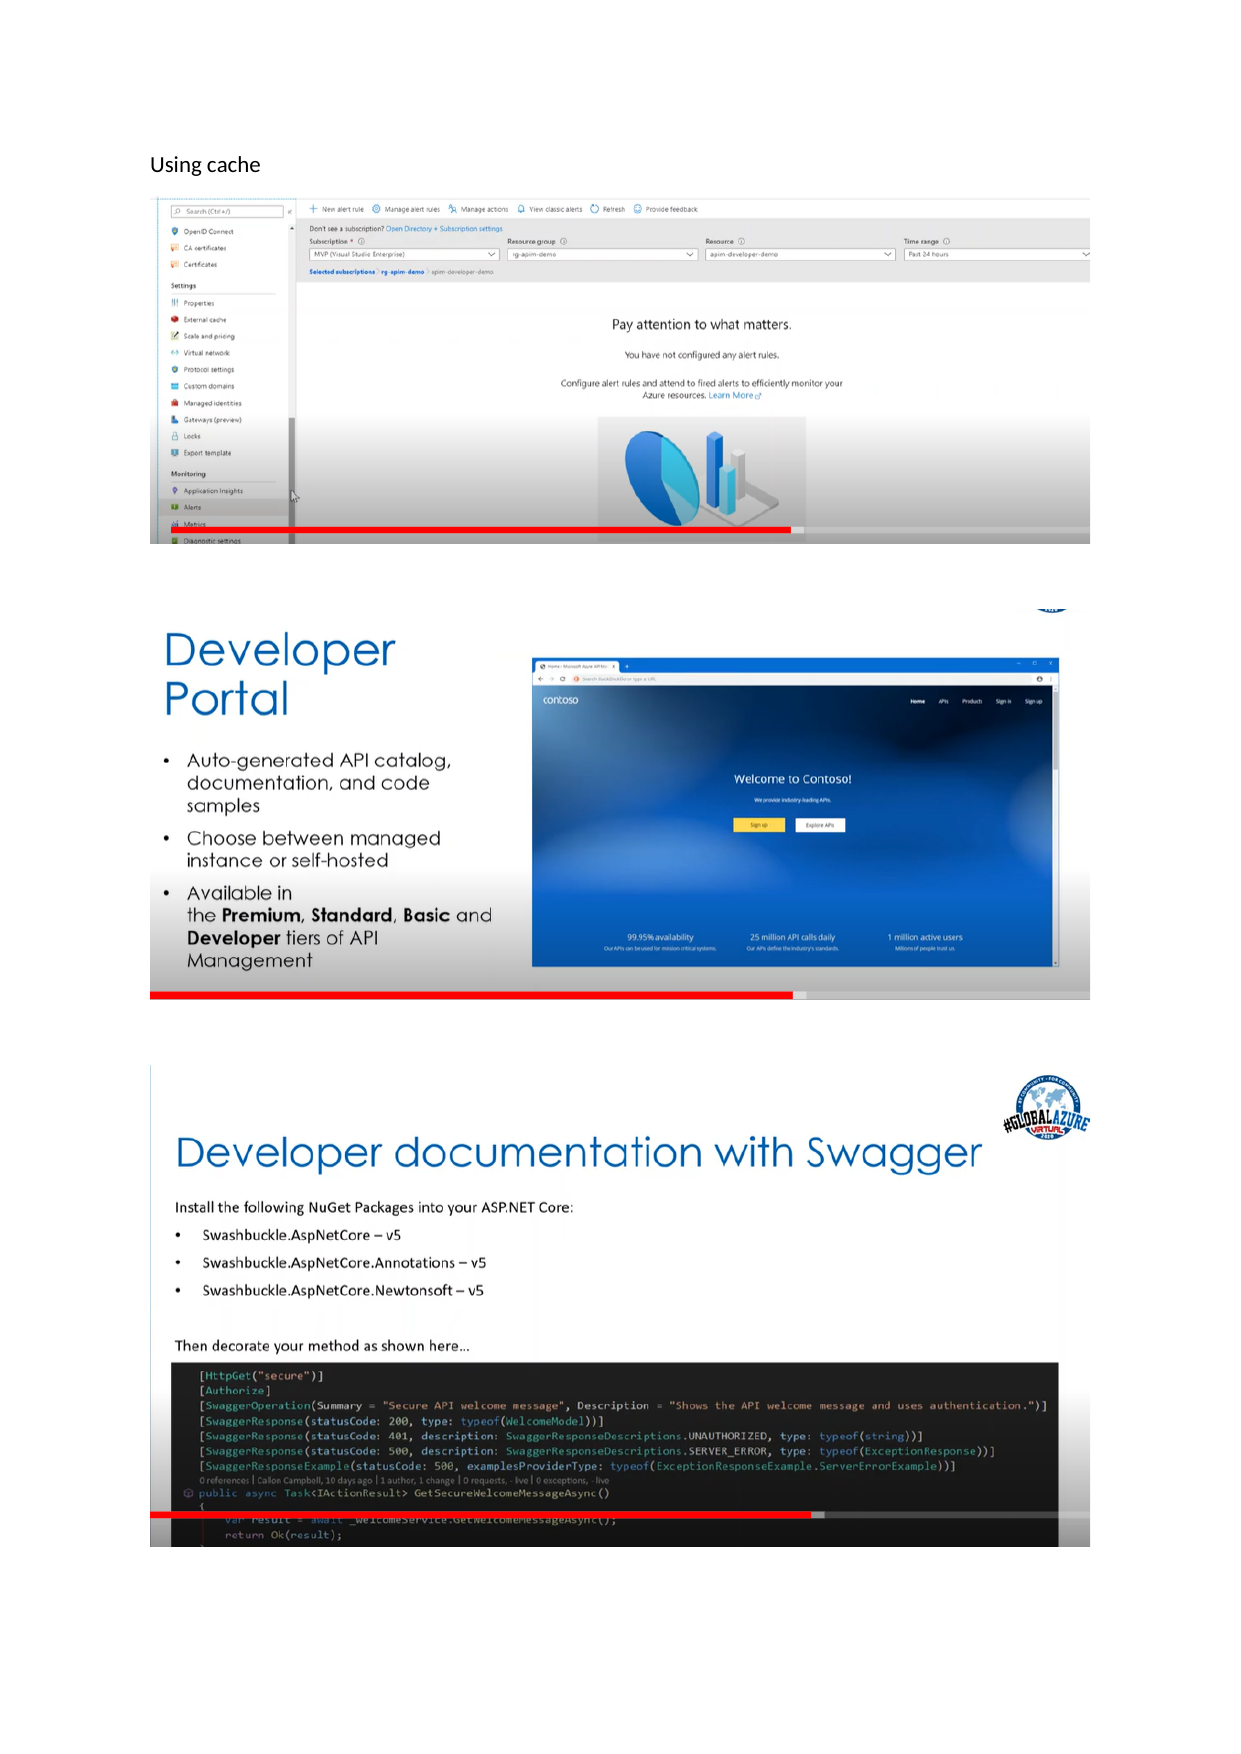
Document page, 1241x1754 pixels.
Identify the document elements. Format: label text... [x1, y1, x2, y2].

picture [150, 196, 1091, 544]
text Using cache [150, 150, 1090, 178]
picture [150, 609, 1091, 1000]
picture [150, 1065, 1091, 1547]
